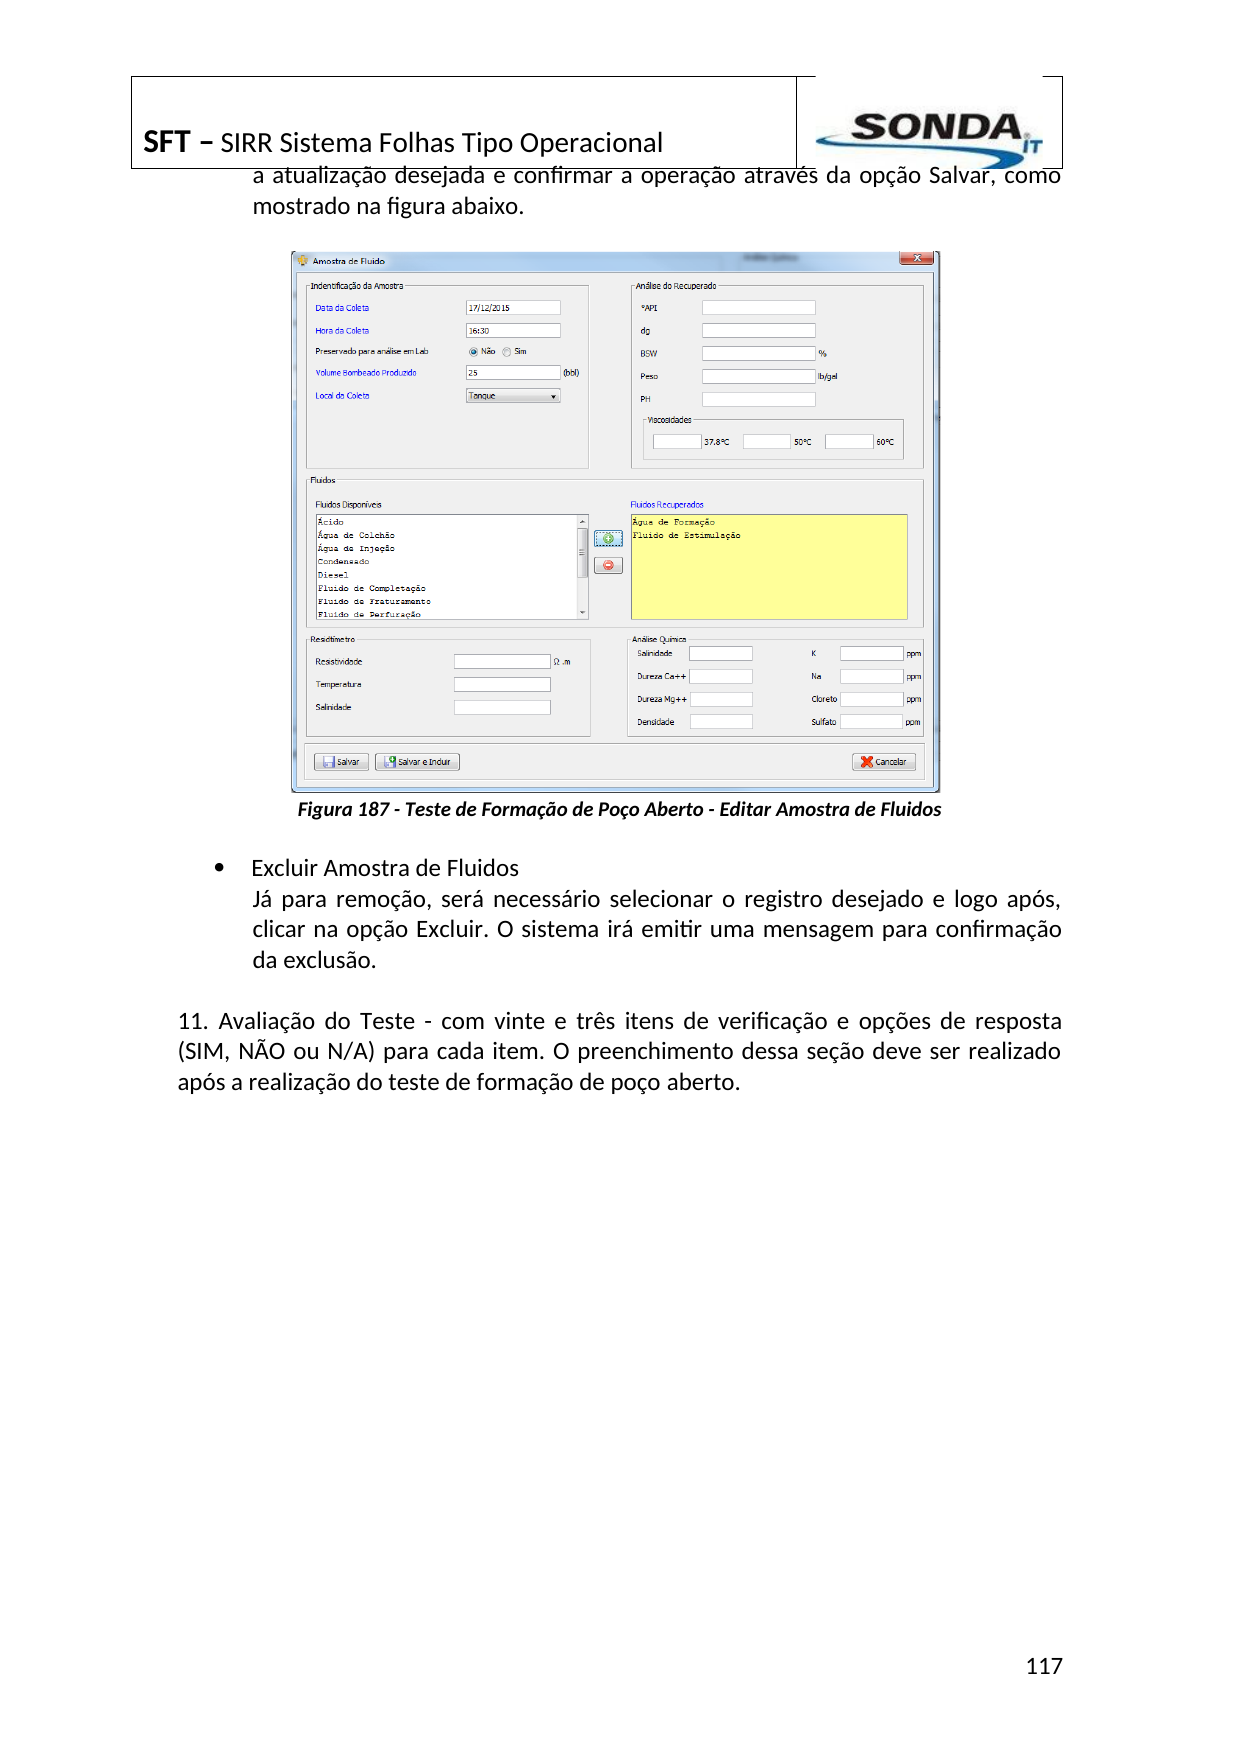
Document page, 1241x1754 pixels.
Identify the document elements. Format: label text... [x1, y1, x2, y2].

picture [815, 76, 1043, 159]
list Excluir Amostra de Fluidos [215, 852, 1223, 883]
text Já para remoção, será necessário selecionar o registro desejado e logo após, clicar na opção Excluir. O sistema irá emitir uma mensagem para confirmação da exclusão. [252, 883, 1063, 974]
picture [291, 251, 941, 793]
text a atualização desejada e confirmar a operação através da opção Salvar, como mostrado na figura abaixo. [252, 159, 1062, 220]
list Avaliação do Teste - com vinte e três itens de verificação e opções de resposta (SIM, NÃO ou N/A) para cada item. O preenchimento dessa seção deve ser realizado após a realização do teste de formação de poço aberto. [177, 1005, 1063, 1097]
